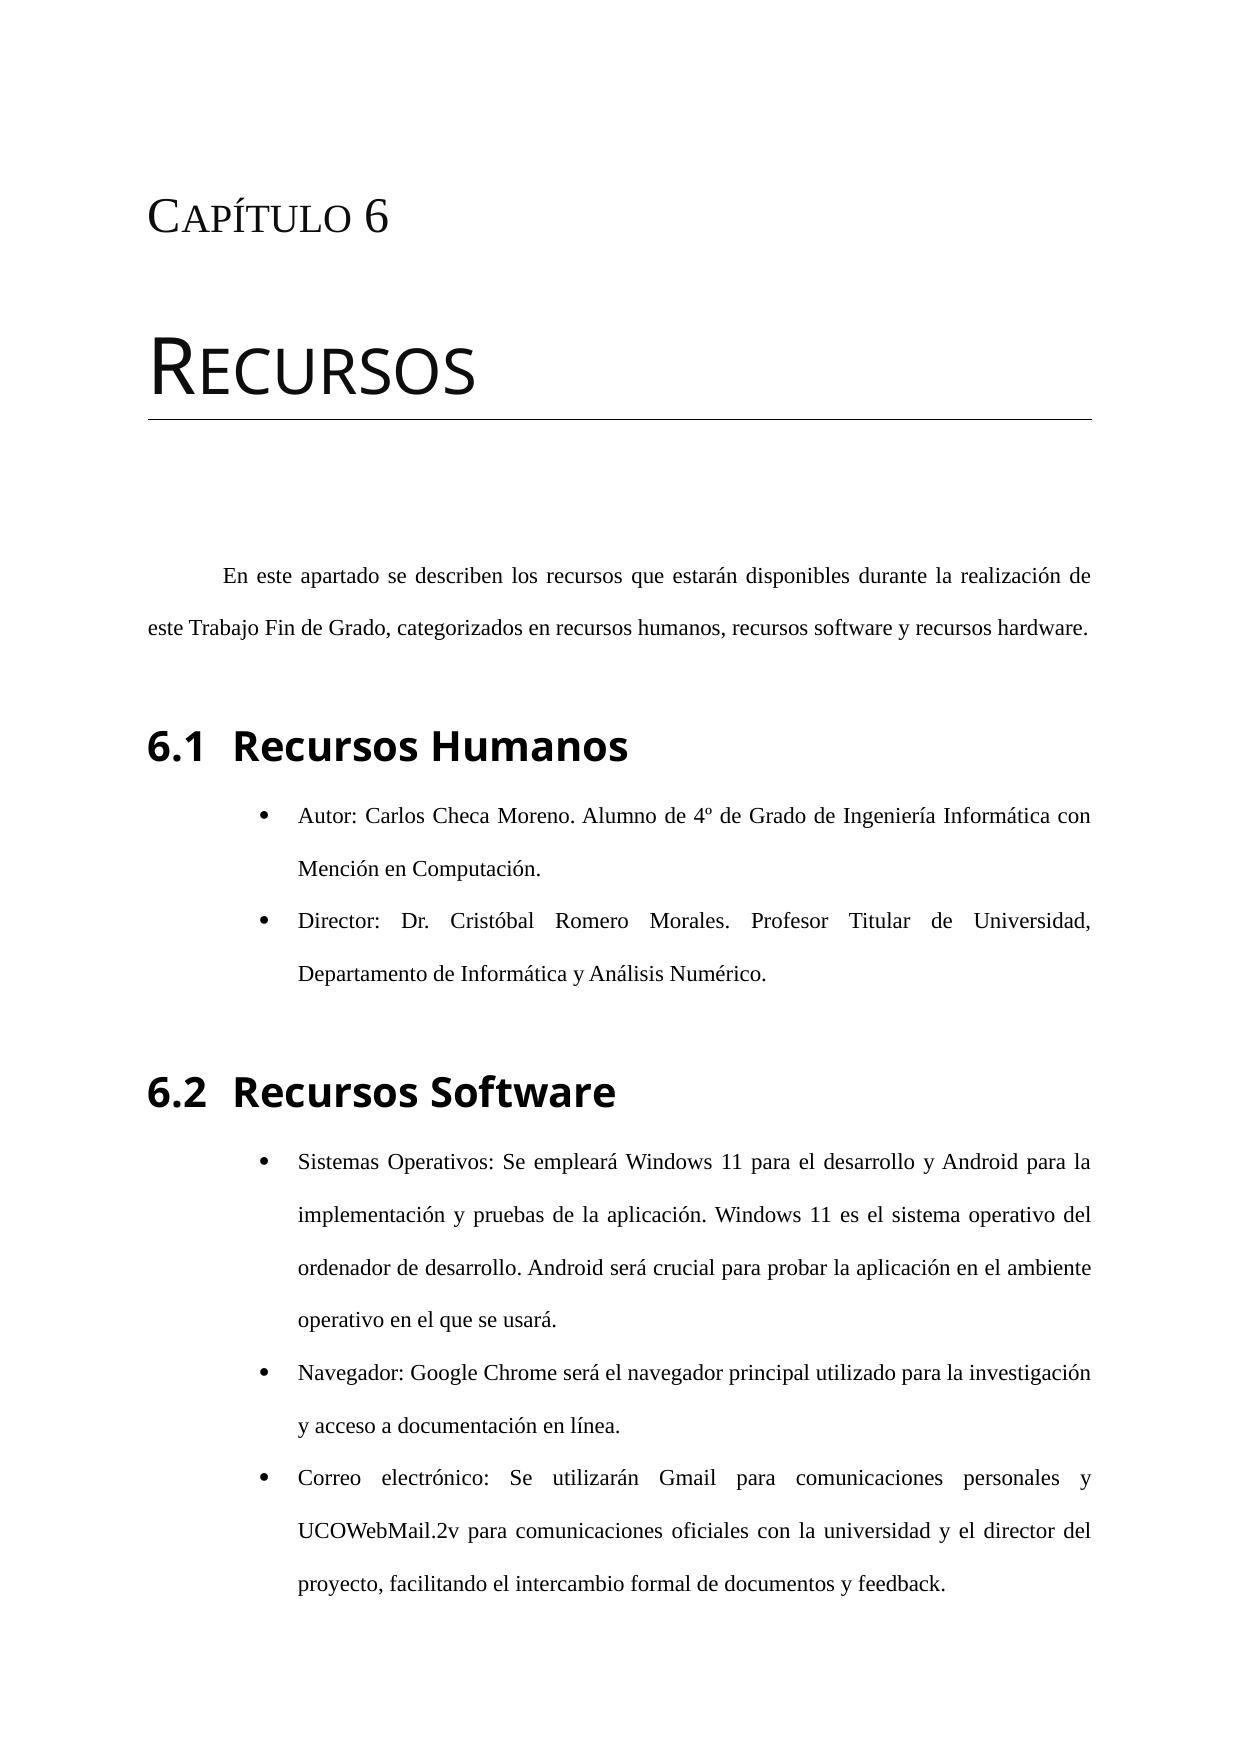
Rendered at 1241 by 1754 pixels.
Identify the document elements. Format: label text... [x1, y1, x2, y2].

list Director: Dr. Cristóbal Romero Morales. Profesor Titular de Universidad, Departamento de Informática y Análisis Numérico. [260, 908, 1092, 987]
subtitle Recursos Humanos [148, 717, 1092, 774]
list Navegador: Google Chrome será el navegador principal utilizado para la investigación y acceso a documentación en línea. [260, 1359, 1092, 1438]
list Autor: Carlos Checa Moreno. Alumno de 4º de Grado de Ingeniería Informática con Mención en Computación. [260, 802, 1092, 881]
list Sistemas Operativos: Se empleará Windows 11 para el desarrollo y Android para la implementación y pruebas de la aplicación. Windows 11 es el sistema operativo del ordenador de desarrollo. Android será crucial para probar la aplicación en el ambiente operativo en el que se usará. [260, 1148, 1092, 1333]
text En este apartado se describen los recursos que estarán disponibles durante la realización de este Trabajo Fin de Grado, categorizados en recursos humanos, recursos software y recursos hardware. [148, 562, 1092, 641]
subtitle Recursos [148, 148, 1092, 419]
list Correo electrónico: Se utilizarán Gmail para comunicaciones personales y UCOWebMail.2v para comunicaciones oficiales con la universidad y el director del proyecto, facilitando el intercambio formal de documentos y feedback. [260, 1464, 1092, 1596]
subtitle Recursos Software [148, 1063, 1092, 1120]
